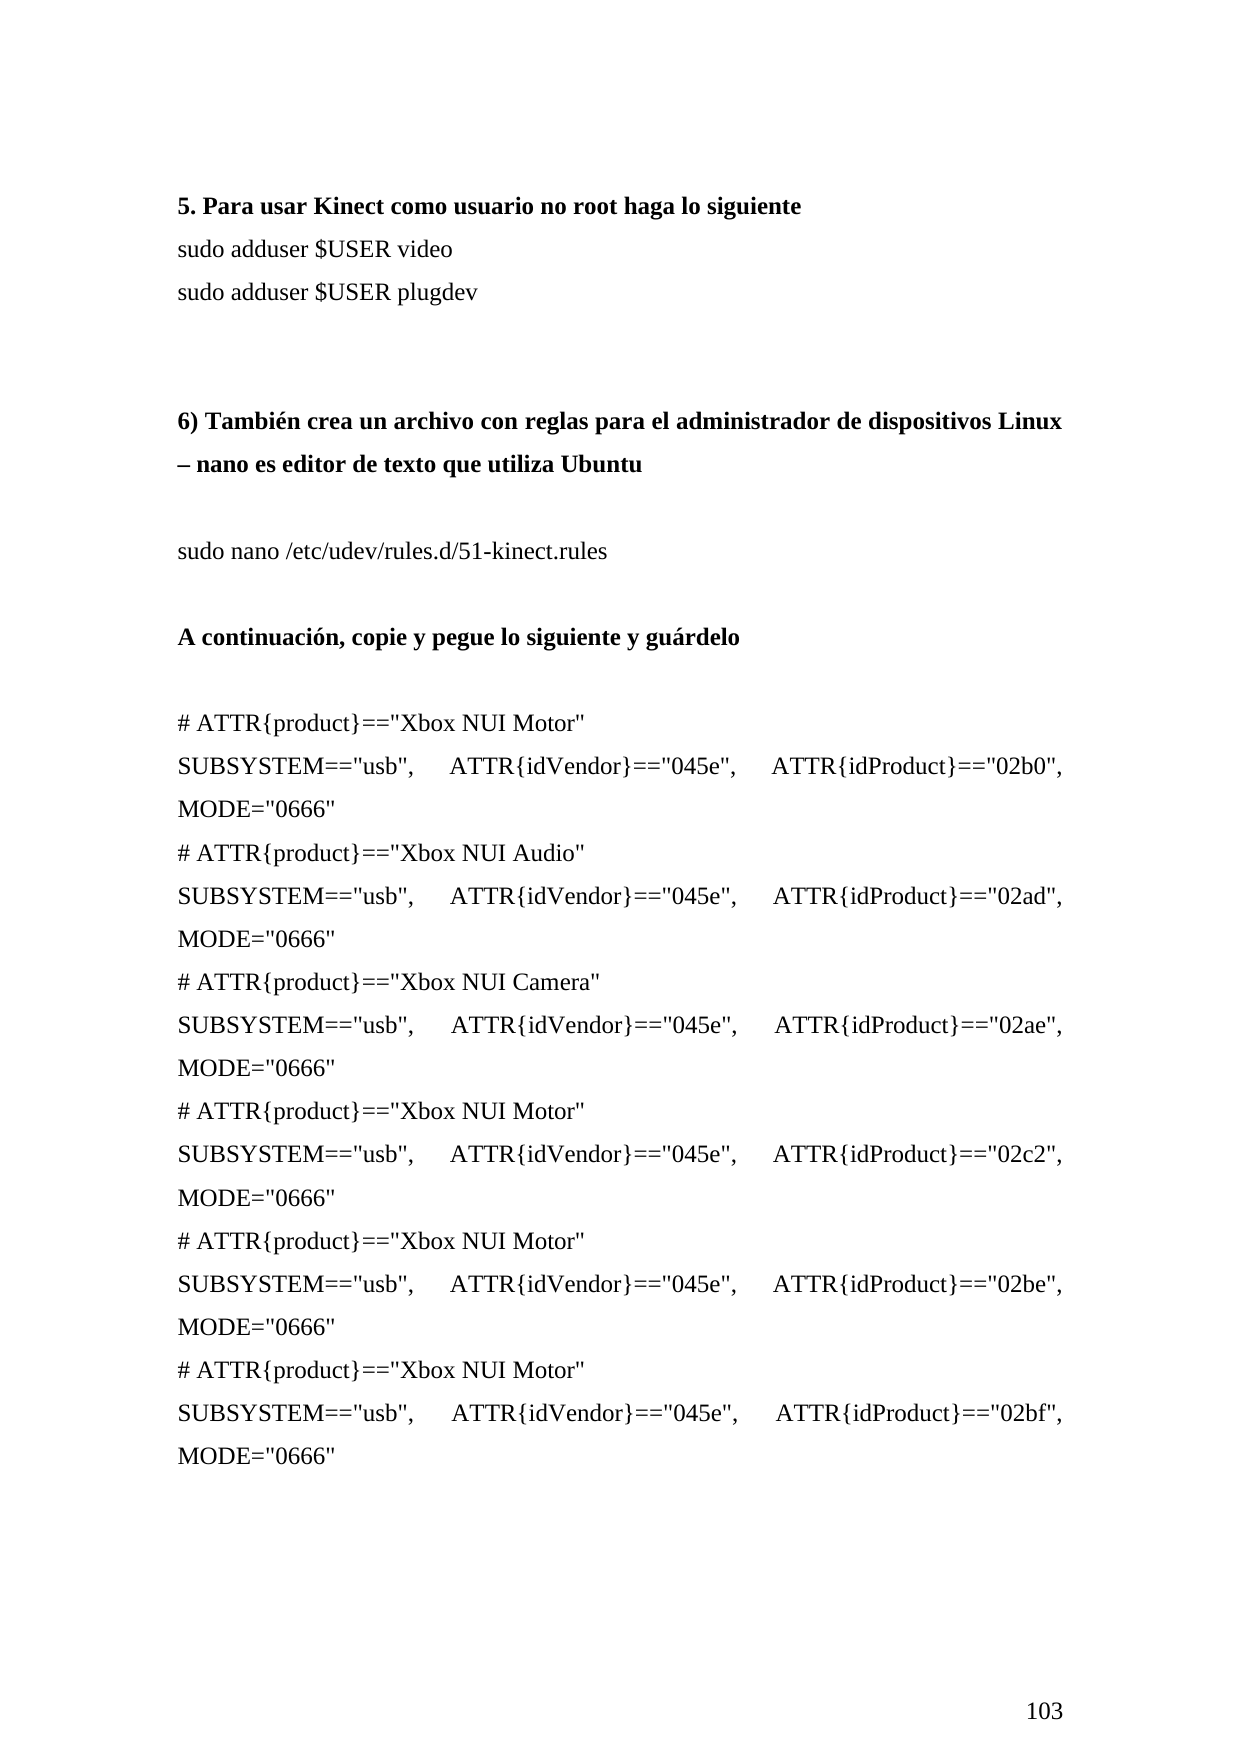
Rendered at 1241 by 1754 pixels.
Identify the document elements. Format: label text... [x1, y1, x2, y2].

text SUBSYSTEM=="usb", ATTR{idVendor}=="045e", ATTR{idProduct}=="02be", MODE="0666" [177, 1269, 1063, 1341]
text SUBSYSTEM=="usb", ATTR{idVendor}=="045e", ATTR{idProduct}=="02ad", MODE="0666" [177, 881, 1063, 953]
text 6) También crea un archivo con reglas para el administrador de dispositivos Linux – nano es editor de texto que utiliza Ubuntu [177, 406, 1063, 478]
text SUBSYSTEM=="usb", ATTR{idVendor}=="045e", ATTR{idProduct}=="02c2", MODE="0666" [177, 1139, 1063, 1211]
text sudo nano /etc/udev/rules.d/51-kinect.rules [177, 536, 1063, 564]
text # ATTR{product}=="Xbox NUI Motor" [177, 1355, 1063, 1384]
text sudo adduser $USER plugdev [177, 277, 1063, 306]
text # ATTR{product}=="Xbox NUI Motor" [177, 708, 1063, 737]
text # ATTR{product}=="Xbox NUI Camera" [177, 967, 1063, 996]
text SUBSYSTEM=="usb", ATTR{idVendor}=="045e", ATTR{idProduct}=="02ae", MODE="0666" [177, 1010, 1063, 1082]
text SUBSYSTEM=="usb", ATTR{idVendor}=="045e", ATTR{idProduct}=="02bf", MODE="0666" [177, 1398, 1063, 1470]
text SUBSYSTEM=="usb", ATTR{idVendor}=="045e", ATTR{idProduct}=="02b0", MODE="0666" [177, 751, 1063, 823]
text # ATTR{product}=="Xbox NUI Motor" [177, 1096, 1063, 1125]
text A continuación, copie y pegue lo siguiente y guárdelo [177, 622, 1063, 651]
text sudo adduser $USER video [177, 234, 1063, 263]
text 5. Para usar Kinect como usuario no root haga lo siguiente [177, 191, 1063, 219]
text # ATTR{product}=="Xbox NUI Motor" [177, 1226, 1063, 1254]
text # ATTR{product}=="Xbox NUI Audio" [177, 838, 1063, 866]
